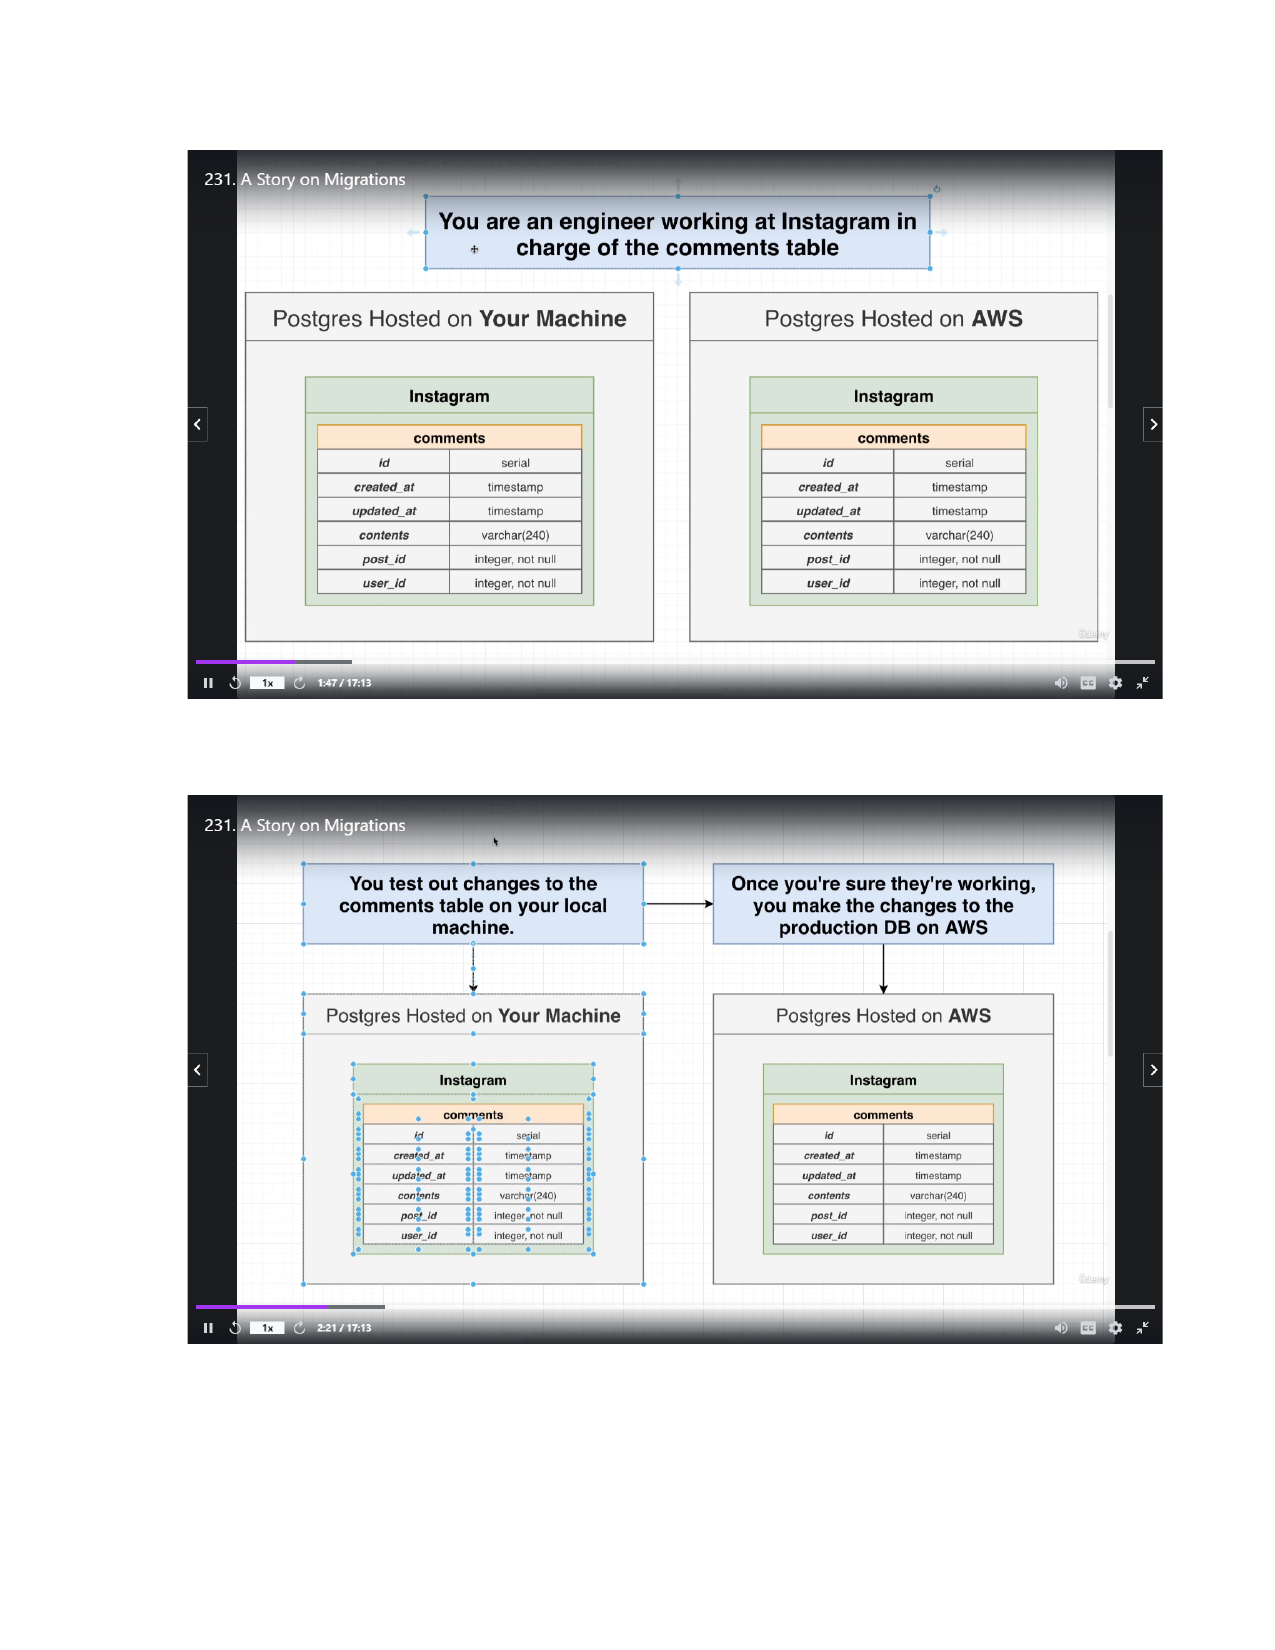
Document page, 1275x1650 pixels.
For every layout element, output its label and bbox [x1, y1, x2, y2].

picture [187, 795, 1163, 1344]
picture [187, 150, 1163, 699]
